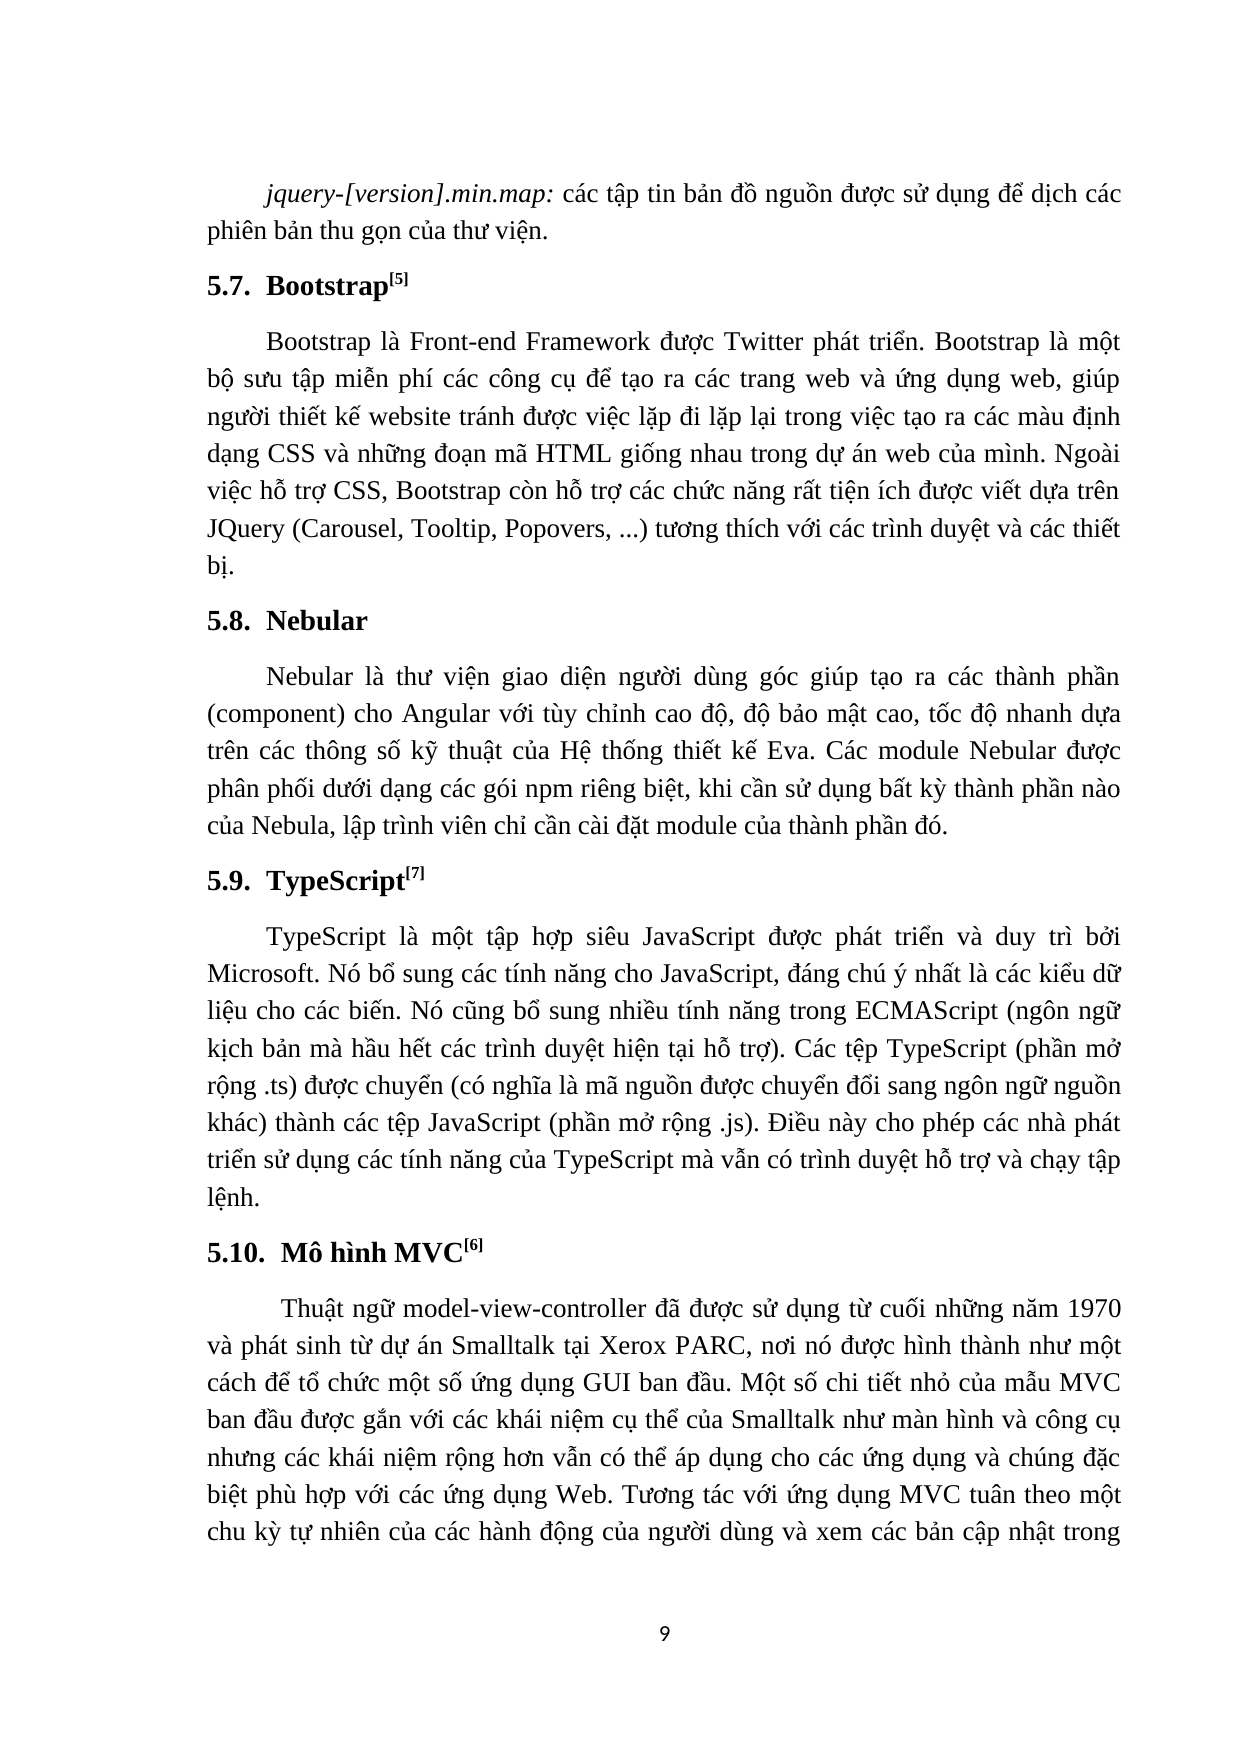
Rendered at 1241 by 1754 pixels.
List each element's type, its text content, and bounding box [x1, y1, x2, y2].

list Bootstrap[5] [207, 268, 1122, 302]
text Nebular là thư viện giao diện người dùng góc giúp tạo ra các thành phần (component) cho Angular với tùy chỉnh cao độ, độ bảo mật cao, tốc độ nhanh dựa trên các thông số kỹ thuật của Hệ thống thiết kế Eva. Các module Nebular được phân phối dưới dạng các gói npm riêng biệt, khi cần sử dụng bất kỳ thành phần nào của Nebula, lập trình viên chỉ cần cài đặt module của thành phần đó. [207, 660, 1122, 840]
list Nebular [207, 603, 1122, 637]
text TypeScript là một tập hợp siêu JavaScript được phát triển và duy trì bởi Microsoft. Nó bổ sung các tính năng cho JavaScript, đáng chú ý nhất là các kiểu dữ liệu cho các biến. Nó cũng bổ sung nhiều tính năng trong ECMAScript (ngôn ngữ kịch bản mà hầu hết các trình duyệt hiện tại hỗ trợ). Các tệp TypeScript (phần mở rộng .ts) được chuyển (có nghĩa là mã nguồn được chuyển đổi sang ngôn ngữ nguồn khác) thành các tệp JavaScript (phần mở rộng .js). Điều này cho phép các nhà phát triển sử dụng các tính năng của TypeScript mà vẫn có trình duyệt hỗ trợ và chạy tập lệnh. [207, 920, 1122, 1212]
text jquery-[version].min.map: các tập tin bản đồ nguồn được sử dụng để dịch các phiên bản thu gọn của thư viện. [207, 177, 1122, 246]
list Mô hình MVC[6] [207, 1235, 1122, 1268]
text Bootstrap là Front-end Framework được Twitter phát triển. Bootstrap là một bộ sưu tập miễn phí các công cụ để tạo ra các trang web và ứng dụng web, giúp người thiết kế website tránh được việc lặp đi lặp lại trong việc tạo ra các màu định dạng CSS và những đoạn mã HTML giống nhau trong dự án web của mình. Ngoài việc hỗ trợ CSS, Bootstrap còn hỗ trợ các chức năng rất tiện ích được viết dựa trên JQuery (Carousel, Tooltip, Popovers, ...) tương thích với các trình duyệt và các thiết bị. [207, 325, 1122, 580]
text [207, 1292, 1122, 1547]
list TypeScript[7] [207, 863, 1122, 897]
